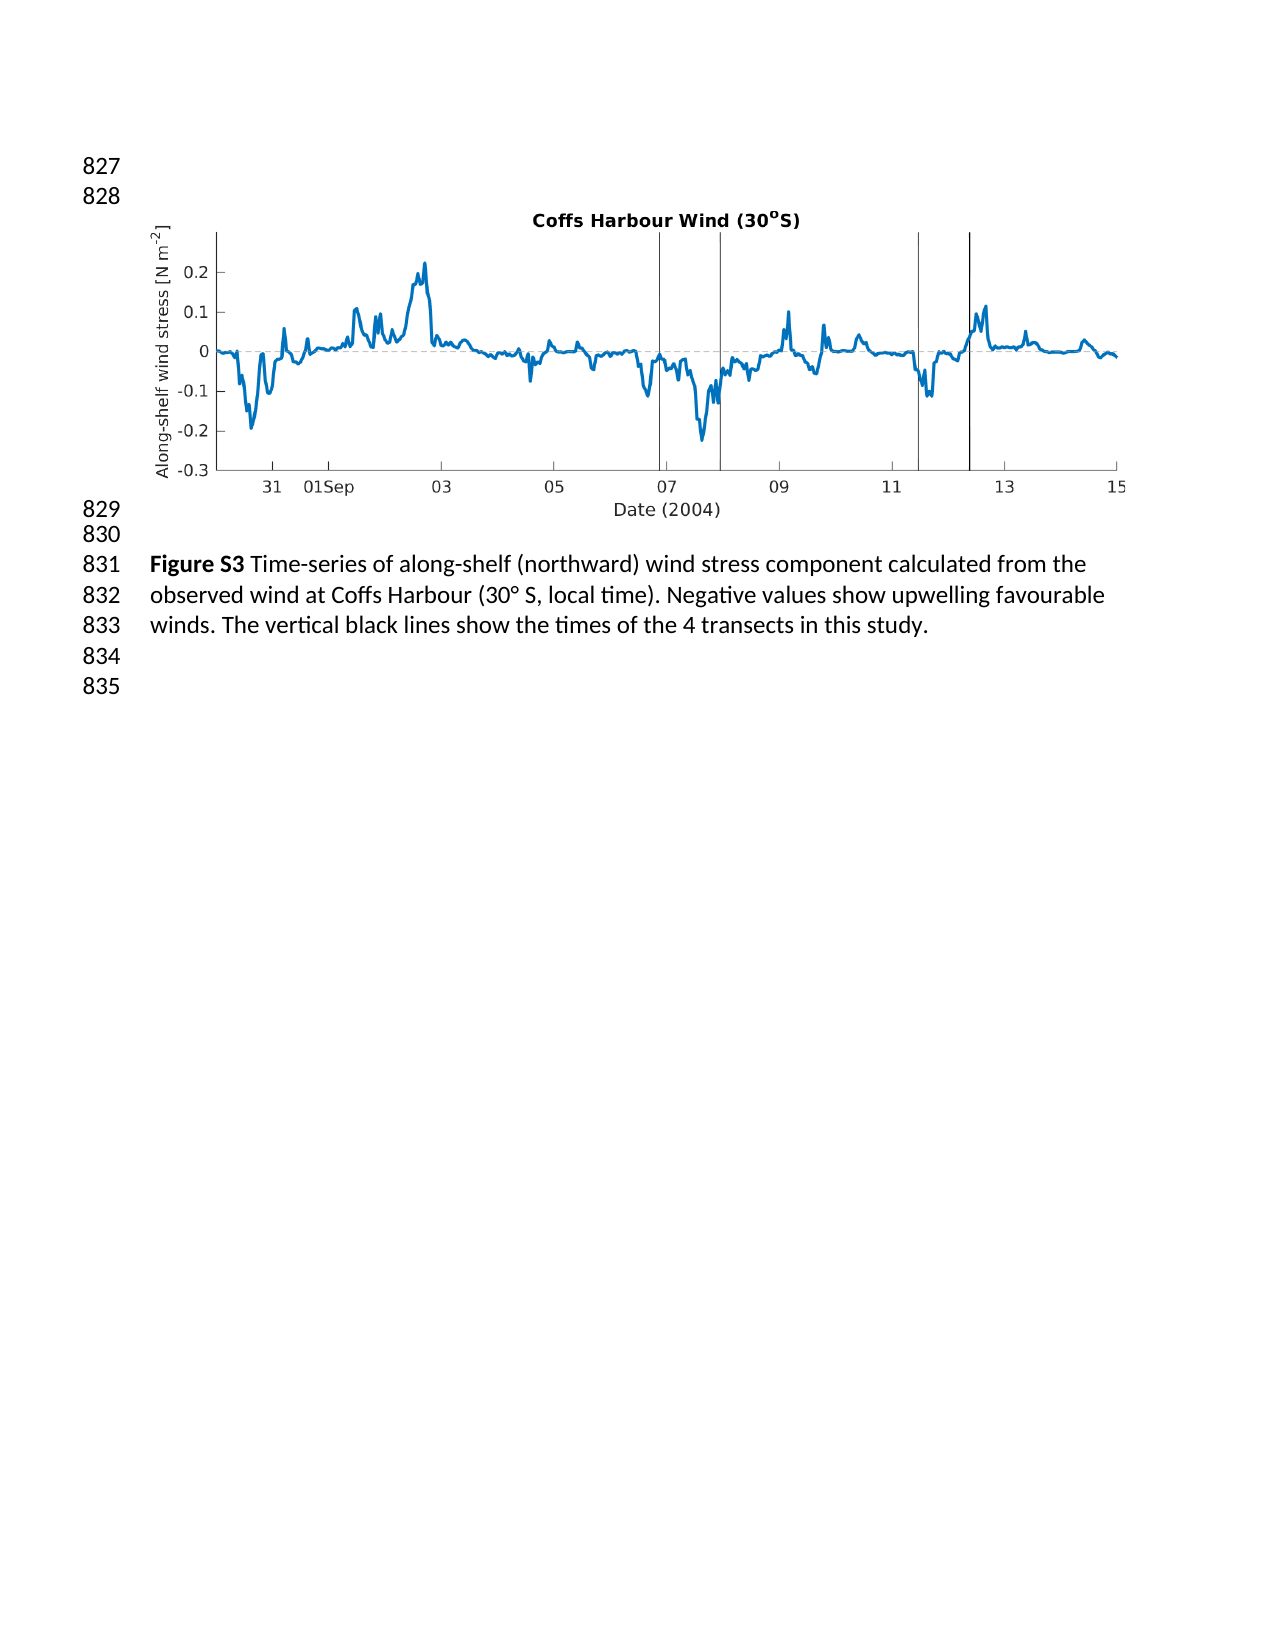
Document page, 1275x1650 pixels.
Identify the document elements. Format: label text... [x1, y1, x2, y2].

text Figure S3 Time-series of along-shelf (northward) wind stress component calculated from the observed wind at Coffs Harbour (30° S, local time). Negative values show upwelling favourable winds. The vertical black lines show the times of the 4 transects in this study. [150, 548, 1125, 640]
picture [150, 211, 1125, 518]
